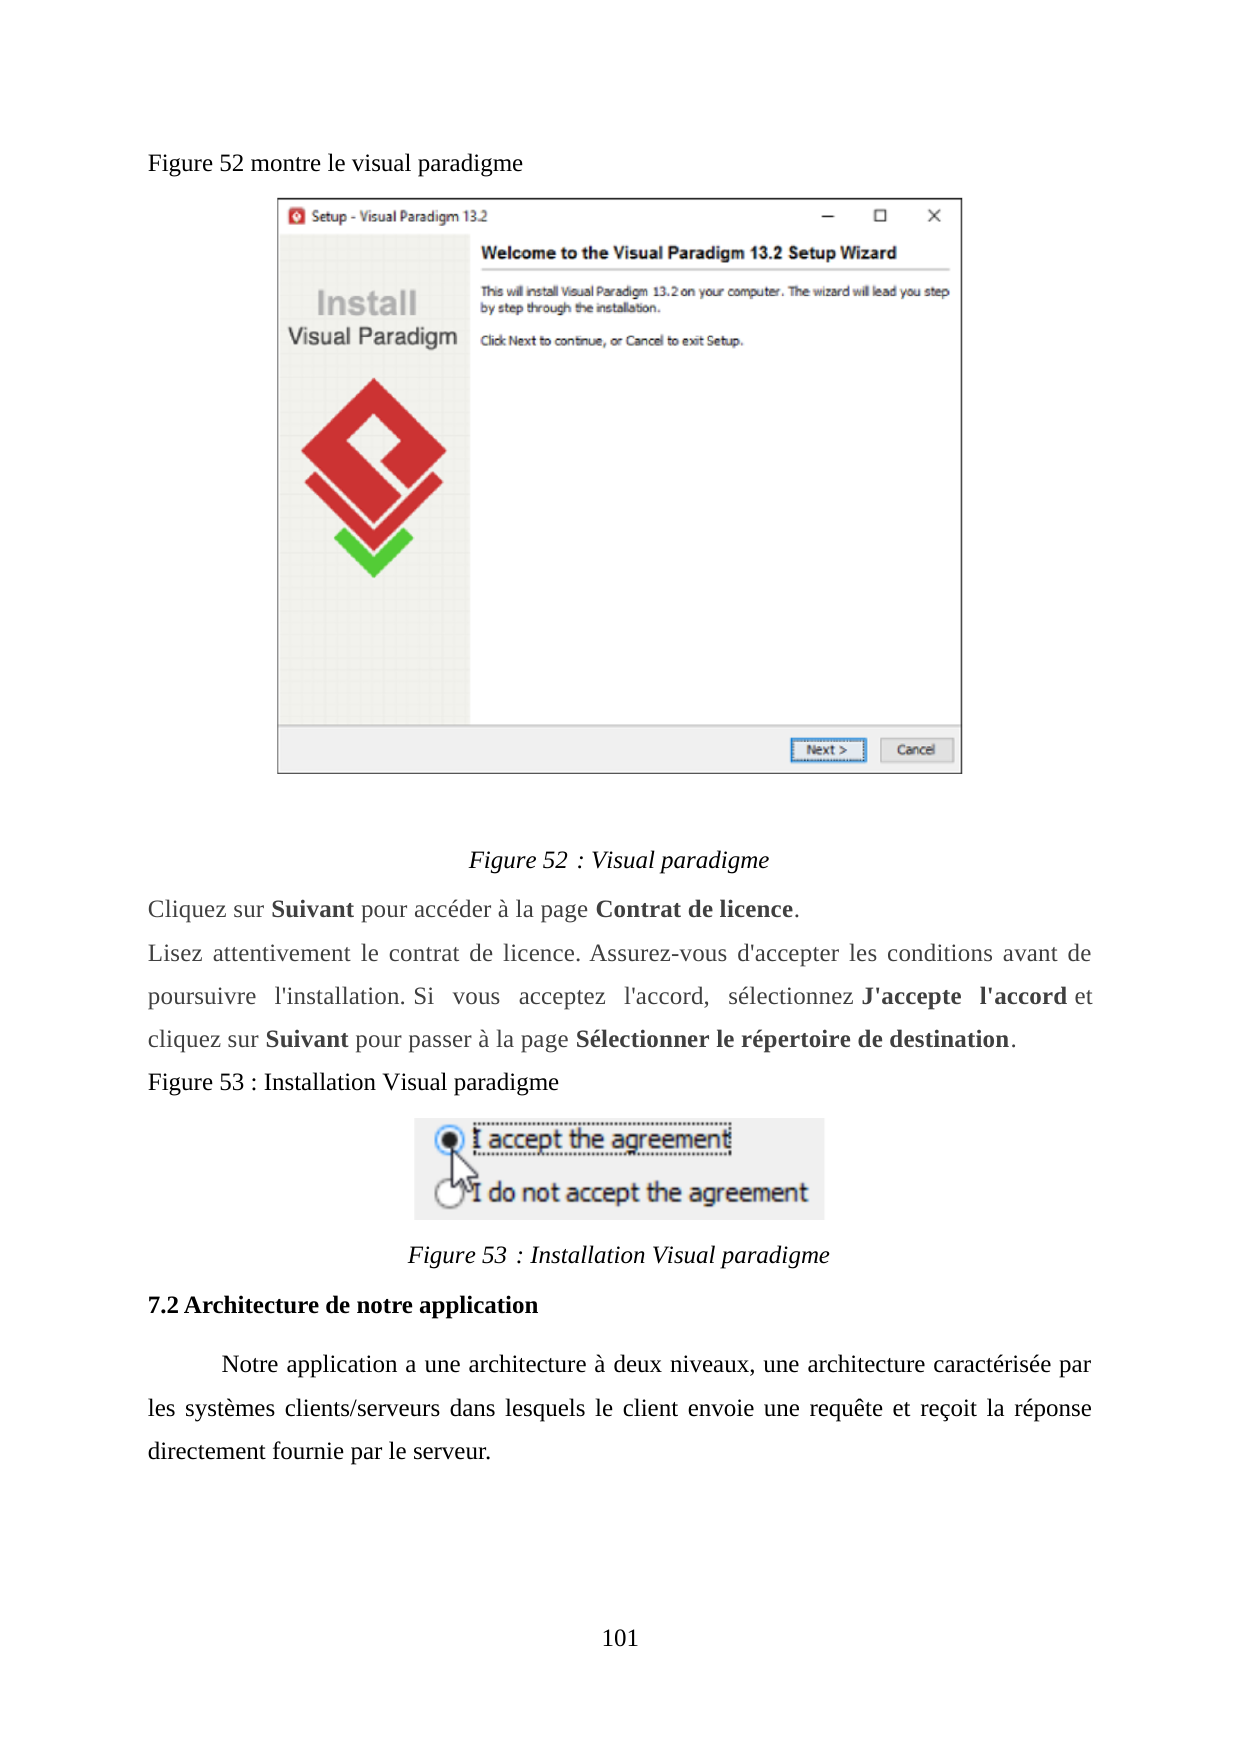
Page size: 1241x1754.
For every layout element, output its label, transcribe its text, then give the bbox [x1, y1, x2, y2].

text Figure 52 : Visual paradigme [148, 845, 1093, 874]
text Cliquez sur Suivant pour accéder à la page Contrat de licence. [148, 894, 1093, 923]
text Figure 53 : Installation Visual paradigme [148, 1067, 1093, 1096]
text Lisez attentivement le contrat de licence. Assurez-vous d'accepter les conditions avant de poursuivre l'installation. Si vous acceptez l'accord, sélectionnez J'accepte l'accord et cliquez sur Suivant pour passer à la page Sélectionner le répertoire de destination. [148, 938, 1093, 1053]
picture [277, 197, 963, 774]
text Notre application a une architecture à deux niveaux, une architecture caractérisée par les systèmes clients/serveurs dans lesquels le client envoie une requête et reçoit la réponse directement fournie par le serveur. [148, 1349, 1093, 1464]
picture [413, 1118, 827, 1220]
text Figure 52 montre le visual paradigme [148, 148, 1093, 176]
text 7.2 Architecture de notre application [148, 1290, 1093, 1318]
